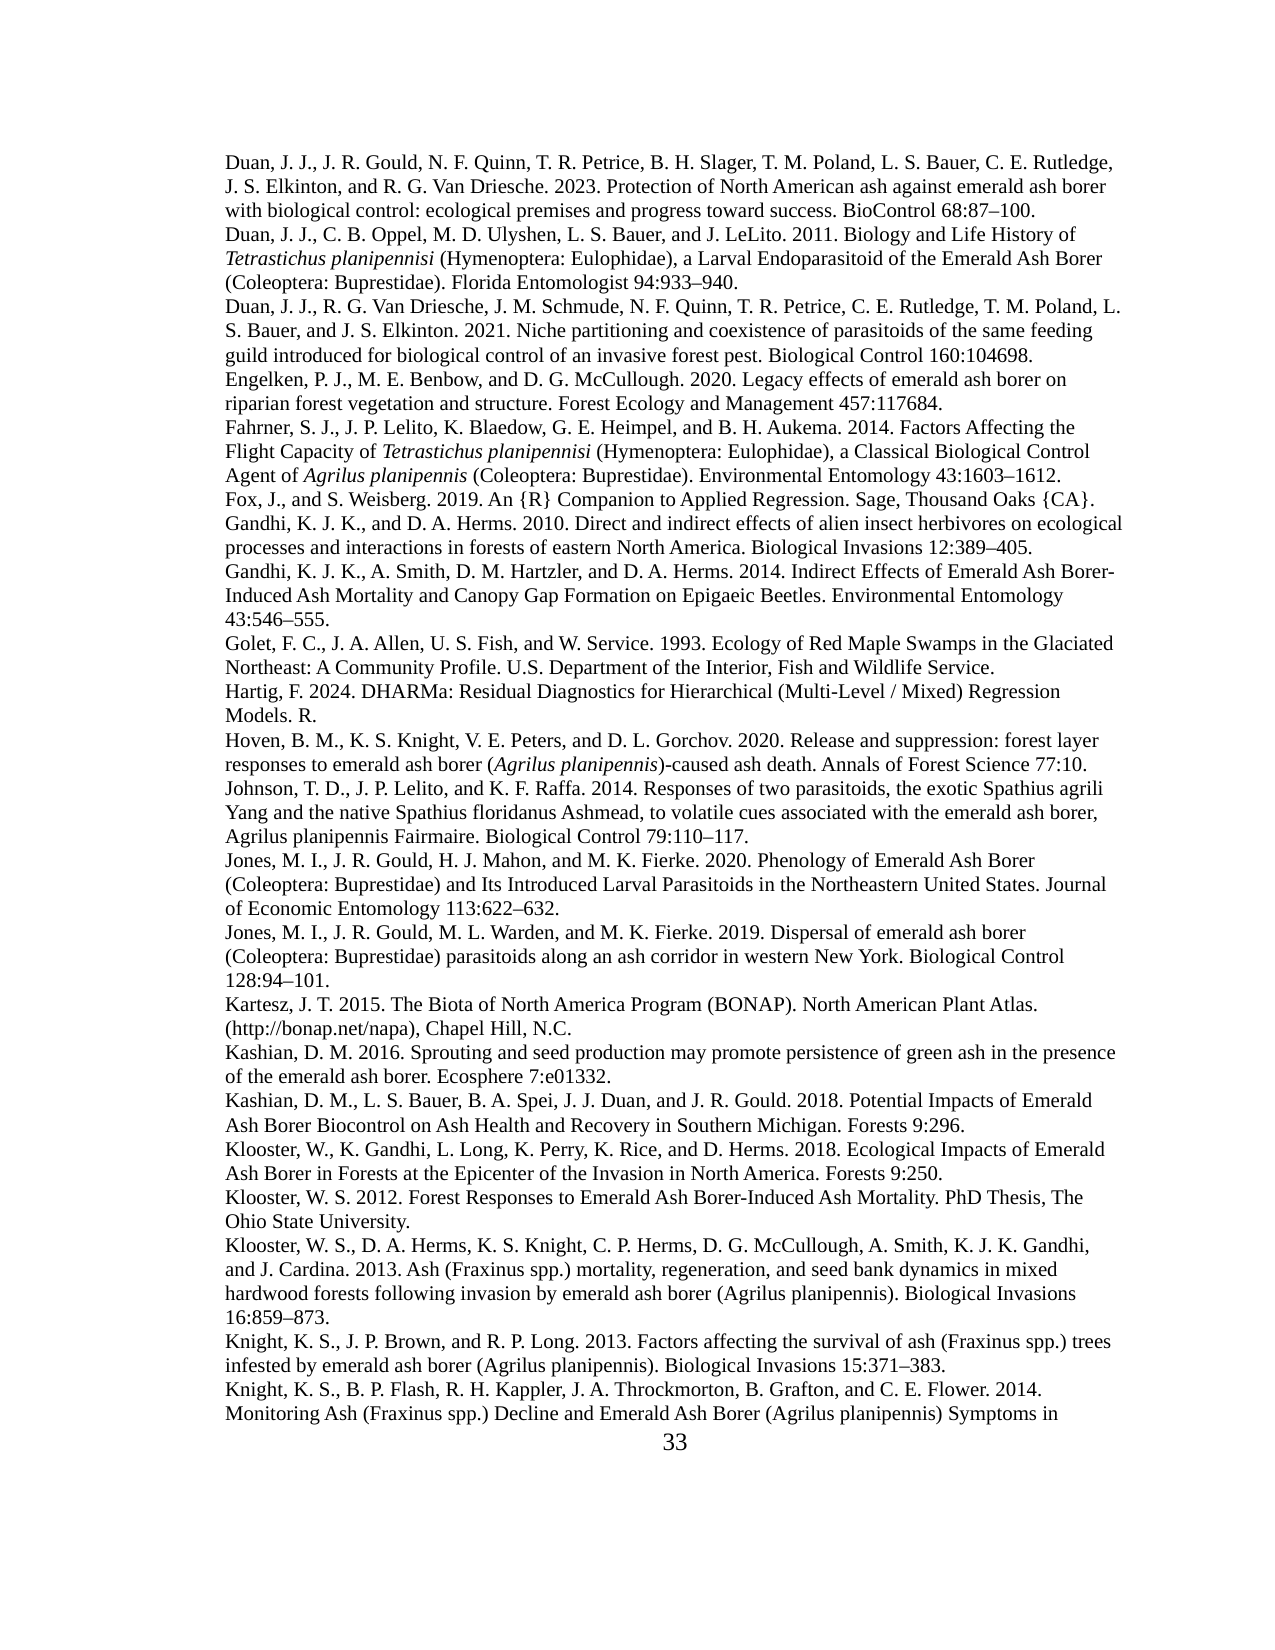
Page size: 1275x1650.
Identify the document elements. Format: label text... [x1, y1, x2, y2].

text Duan, J. J., J. R. Gould, N. F. Quinn, T. R. Petrice, B. H. Slager, T. M. Poland, L. S. Bauer, C. E. Rutledge, J. S. Elkinton, and R. G. Van Driesche. 2023. Protection of North American ash against emerald ash borer with biological control: ecological premises and progress toward success. BioControl 68:87–100. [225, 150, 1125, 222]
text Fahrner, S. J., J. P. Lelito, K. Blaedow, G. E. Heimpel, and B. H. Aukema. 2014. Factors Affecting the Flight Capacity of Tetrastichus planipennisi (Hymenoptera: Eulophidae), a Classical Biological Control Agent of Agrilus planipennis (Coleoptera: Buprestidae). Environmental Entomology 43:1603–1612. [225, 415, 1125, 487]
text Gandhi, K. J. K., and D. A. Herms. 2010. Direct and indirect effects of alien insect herbivores on ecological processes and interactions in forests of eastern North America. Biological Invasions 12:389–405. [225, 511, 1125, 559]
text Engelken, P. J., M. E. Benbow, and D. G. McCullough. 2020. Legacy effects of emerald ash borer on riparian forest vegetation and structure. Forest Ecology and Management 457:117684. [225, 367, 1125, 415]
text Hartig, F. 2024. DHARMa: Residual Diagnostics for Hierarchical (Multi-Level / Mixed) Regression Models. R. [225, 679, 1125, 727]
text Duan, J. J., R. G. Van Driesche, J. M. Schmude, N. F. Quinn, T. R. Petrice, C. E. Rutledge, T. M. Poland, L. S. Bauer, and J. S. Elkinton. 2021. Niche partitioning and coexistence of parasitoids of the same feeding guild introduced for biological control of an invasive forest pest. Biological Control 160:104698. [225, 294, 1125, 367]
text Klooster, W. S., D. A. Herms, K. S. Knight, C. P. Herms, D. G. McCullough, A. Smith, K. J. K. Gandhi, and J. Cardina. 2013. Ash (Fraxinus spp.) mortality, regeneration, and seed bank dynamics in mixed hardwood forests following invasion by emerald ash borer (Agrilus planipennis). Biological Invasions 16:859–873. [225, 1233, 1125, 1329]
text Johnson, T. D., J. P. Lelito, and K. F. Raffa. 2014. Responses of two parasitoids, the exotic Spathius agrili Yang and the native Spathius floridanus Ashmead, to volatile cues associated with the emerald ash borer, Agrilus planipennis Fairmaire. Biological Control 79:110–117. [225, 776, 1125, 848]
text Klooster, W. S. 2012. Forest Responses to Emerald Ash Borer-Induced Ash Mortality. PhD Thesis, The Ohio State University. [225, 1185, 1125, 1233]
text Knight, K. S., J. P. Brown, and R. P. Long. 2013. Factors affecting the survival of ash (Fraxinus spp.) trees infested by emerald ash borer (Agrilus planipennis). Biological Invasions 15:371–383. [225, 1329, 1125, 1377]
text Kartesz, J. T. 2015. The Biota of North America Program (BONAP). North American Plant Atlas. (http://bonap.net/napa), Chapel Hill, N.C. [225, 992, 1125, 1040]
text Golet, F. C., J. A. Allen, U. S. Fish, and W. Service. 1993. Ecology of Red Maple Swamps in the Glaciated Northeast: A Community Profile. U.S. Department of the Interior, Fish and Wildlife Service. [225, 631, 1125, 679]
text Klooster, W., K. Gandhi, L. Long, K. Perry, K. Rice, and D. Herms. 2018. Ecological Impacts of Emerald Ash Borer in Forests at the Epicenter of the Invasion in North America. Forests 9:250. [225, 1137, 1125, 1185]
text Kashian, D. M., L. S. Bauer, B. A. Spei, J. J. Duan, and J. R. Gould. 2018. Potential Impacts of Emerald Ash Borer Biocontrol on Ash Health and Recovery in Southern Michigan. Forests 9:296. [225, 1088, 1125, 1137]
text Jones, M. I., J. R. Gould, M. L. Warden, and M. K. Fierke. 2019. Dispersal of emerald ash borer (Coleoptera: Buprestidae) parasitoids along an ash corridor in western New York. Biological Control 128:94–101. [225, 920, 1125, 992]
text Hoven, B. M., K. S. Knight, V. E. Peters, and D. L. Gorchov. 2020. Release and suppression: forest layer responses to emerald ash borer (Agrilus planipennis)-caused ash death. Annals of Forest Science 77:10. [225, 727, 1125, 776]
text Kashian, D. M. 2016. Sprouting and seed production may promote persistence of green ash in the presence of the emerald ash borer. Ecosphere 7:e01332. [225, 1040, 1125, 1088]
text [225, 1377, 1125, 1425]
text Jones, M. I., J. R. Gould, H. J. Mahon, and M. K. Fierke. 2020. Phenology of Emerald Ash Borer (Coleoptera: Buprestidae) and Its Introduced Larval Parasitoids in the Northeastern United States. Journal of Economic Entomology 113:622–632. [225, 848, 1125, 920]
text Duan, J. J., C. B. Oppel, M. D. Ulyshen, L. S. Bauer, and J. LeLito. 2011. Biology and Life History of Tetrastichus planipennisi (Hymenoptera: Eulophidae), a Larval Endoparasitoid of the Emerald Ash Borer (Coleoptera: Buprestidae). Florida Entomologist 94:933–940. [225, 222, 1125, 294]
text Gandhi, K. J. K., A. Smith, D. M. Hartzler, and D. A. Herms. 2014. Indirect Effects of Emerald Ash Borer-Induced Ash Mortality and Canopy Gap Formation on Epigaeic Beetles. Environmental Entomology 43:546–555. [225, 559, 1125, 631]
text Fox, J., and S. Weisberg. 2019. An {R} Companion to Applied Regression. Sage, Thousand Oaks {CA}. [225, 487, 1125, 511]
